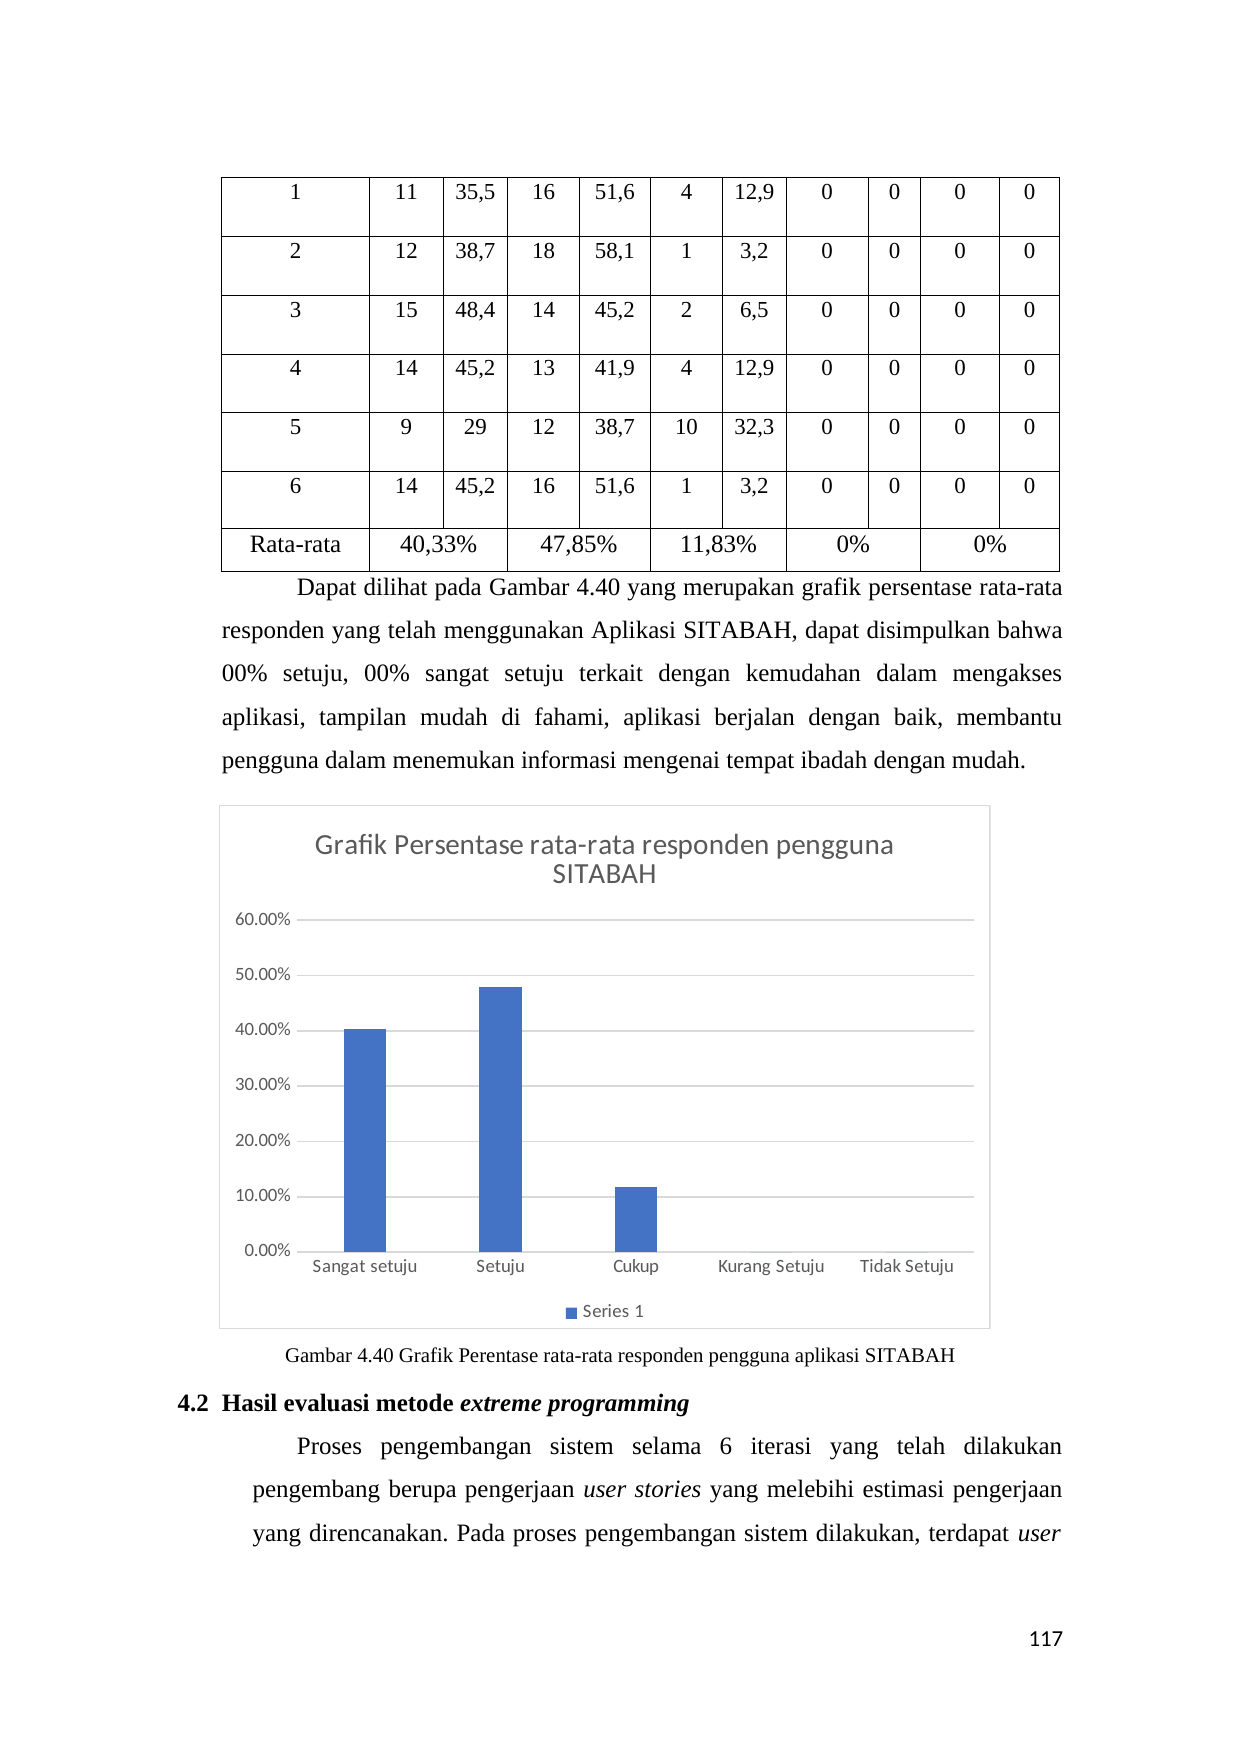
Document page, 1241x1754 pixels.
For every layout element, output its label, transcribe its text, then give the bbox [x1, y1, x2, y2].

table_cell 0 [869, 413, 920, 471]
table_cell 29 [444, 413, 507, 471]
table_cell 0 [1000, 472, 1059, 528]
table_cell 0 [921, 413, 999, 471]
table_cell 13 [508, 355, 579, 412]
table_cell 0 [921, 237, 999, 295]
table_cell 47,85% [508, 529, 650, 571]
table_cell 0 [787, 355, 868, 412]
table_cell 0% [921, 529, 1059, 571]
table_cell 2 [651, 296, 722, 353]
table_cell 15 [370, 296, 443, 353]
table_cell 58,1 [580, 237, 650, 295]
table_cell 4 [651, 178, 722, 236]
table_cell 38,7 [580, 413, 650, 471]
table_cell 41,9 [580, 355, 650, 412]
table_cell 5 [222, 413, 369, 471]
table_cell 0 [787, 472, 868, 528]
table_cell 12 [370, 237, 443, 295]
table_cell 0 [869, 472, 920, 528]
table_cell 0 [787, 413, 868, 471]
table_cell 0 [921, 296, 999, 353]
table_cell 3 [222, 296, 369, 353]
table_cell 0 [869, 355, 920, 412]
table_cell 2 [222, 237, 369, 295]
table_cell 40,33% [370, 529, 507, 571]
table_cell 14 [508, 296, 579, 353]
table_cell 0% [787, 529, 920, 571]
table_cell 10 [651, 413, 722, 471]
table_cell 32,3 [723, 413, 786, 471]
table_cell 0 [921, 355, 999, 412]
table_cell 12 [508, 413, 579, 471]
table_cell 3,2 [723, 237, 786, 295]
table_cell 3,2 [723, 472, 786, 528]
table_cell 0 [787, 178, 868, 236]
table_cell 16 [508, 472, 579, 528]
table_cell 51,6 [580, 472, 650, 528]
table_cell 16 [508, 178, 579, 236]
table_cell 45,2 [444, 472, 507, 528]
table_cell 0 [921, 178, 999, 236]
table_cell 4 [222, 355, 369, 412]
table_cell 11,83% [651, 529, 786, 571]
table_cell 1 [222, 178, 369, 236]
table_cell 45,2 [580, 296, 650, 353]
table_cell 0 [1000, 296, 1059, 353]
table_cell 48,4 [444, 296, 507, 353]
text Gambar 4.40 Grafik Perentase rata-rata responden pengguna aplikasi SITABAH [177, 1343, 1063, 1367]
table_cell 9 [370, 413, 443, 471]
table_cell 0 [869, 178, 920, 236]
table_cell 35,5 [444, 178, 507, 236]
list Hasil evaluasi metode extreme programming [177, 1388, 1063, 1417]
table_cell 4 [651, 355, 722, 412]
table_cell 51,6 [580, 178, 650, 236]
table_cell 1 [651, 472, 722, 528]
table_cell 0 [869, 296, 920, 353]
table_cell 6,5 [723, 296, 786, 353]
table_cell 0 [787, 237, 868, 295]
table_cell 0 [921, 472, 999, 528]
table_cell 38,7 [444, 237, 507, 295]
table_cell 12,9 [723, 178, 786, 236]
table_cell 18 [508, 237, 579, 295]
table_cell 0 [1000, 178, 1059, 236]
table_cell 11 [370, 178, 443, 236]
table_cell 14 [370, 472, 443, 528]
table_cell 45,2 [444, 355, 507, 412]
table_cell 6 [222, 472, 369, 528]
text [252, 1431, 1063, 1546]
table_cell Rata-rata [222, 529, 369, 571]
table_cell 1 [651, 237, 722, 295]
table_cell 0 [787, 296, 868, 353]
table_cell 0 [1000, 237, 1059, 295]
table_cell 0 [1000, 355, 1059, 412]
table_cell 12,9 [723, 355, 786, 412]
table_cell 0 [869, 237, 920, 295]
table_cell 0 [1000, 413, 1059, 471]
text Dapat dilihat pada Gambar 4.40 yang merupakan grafik persentase rata-rata responden yang telah menggunakan Aplikasi SITABAH, dapat disimpulkan bahwa 00% setuju, 00% sangat setuju terkait dengan kemudahan dalam mengakses aplikasi, tampilan mudah di fahami, aplikasi berjalan dengan baik, membantu pengguna dalam menemukan informasi mengenai tempat ibadah dengan mudah. [222, 572, 1063, 773]
table_cell 14 [370, 355, 443, 412]
